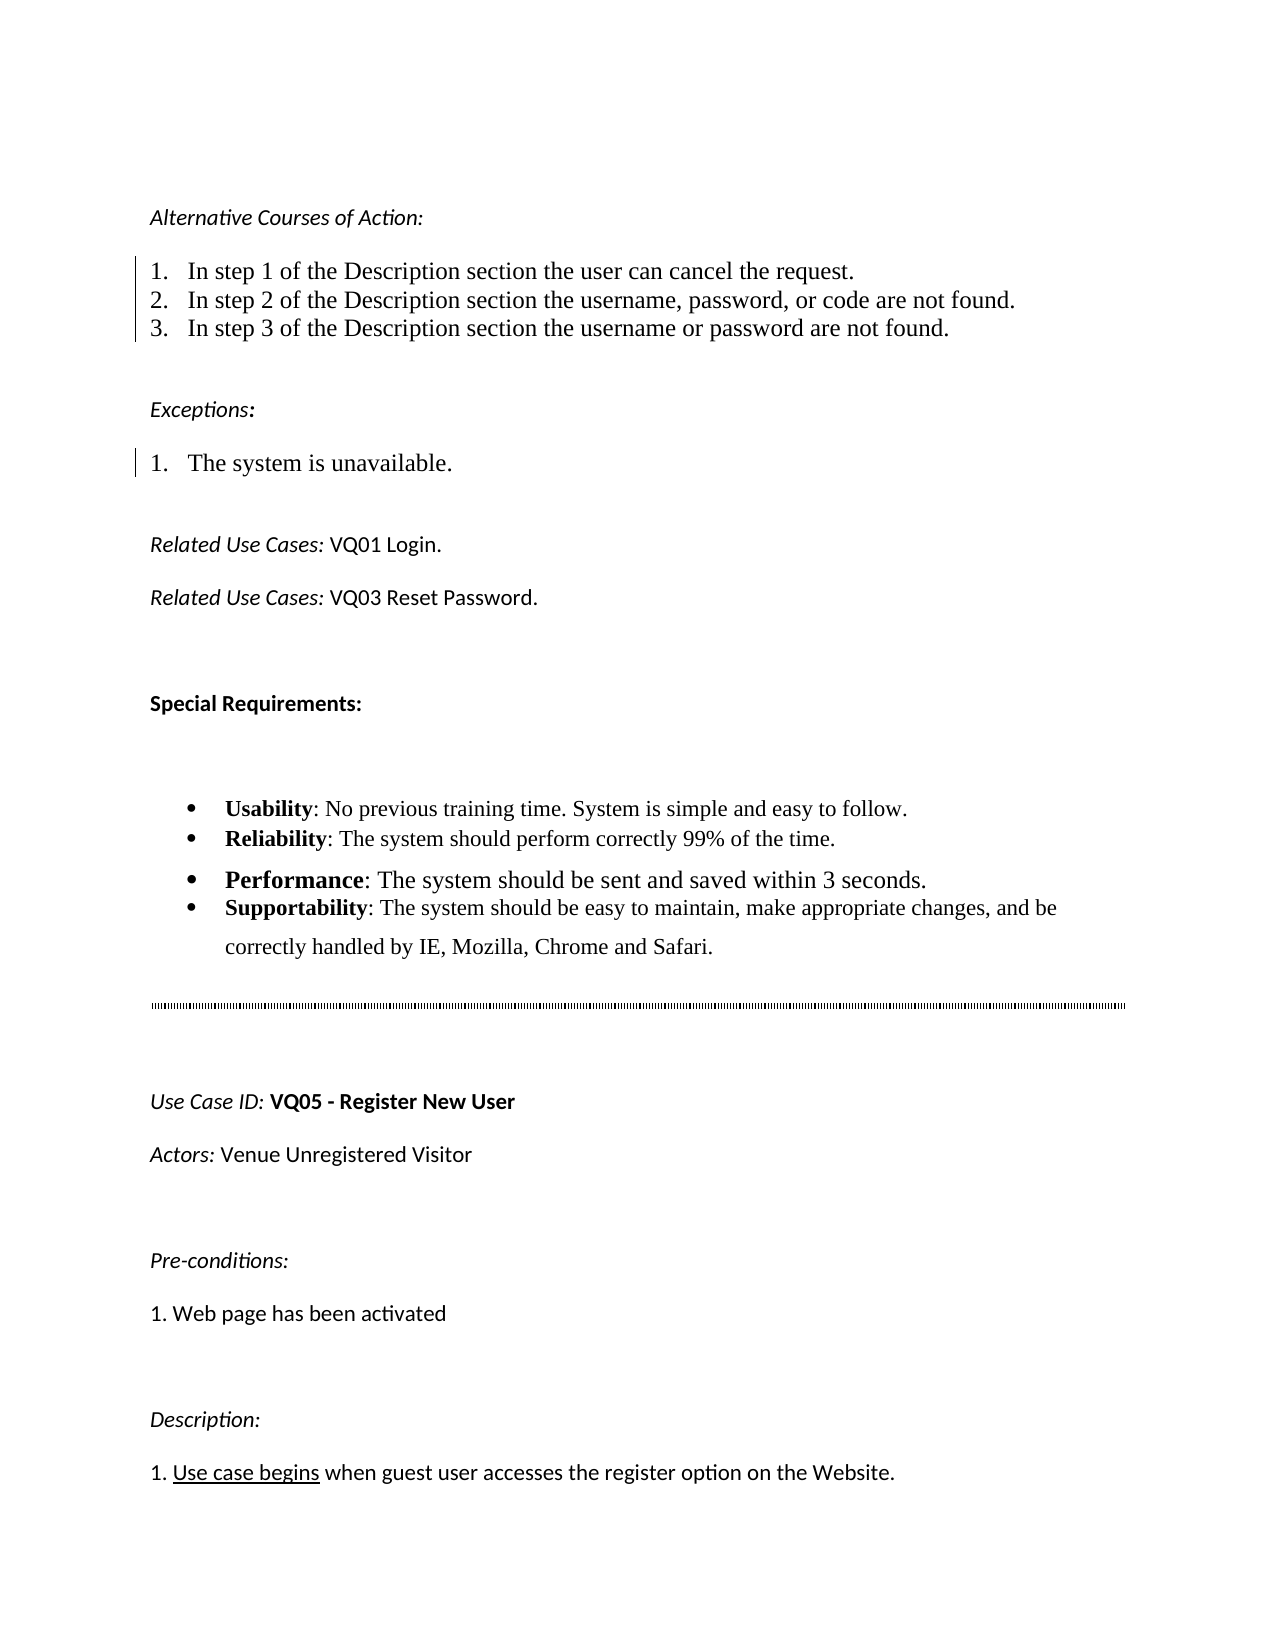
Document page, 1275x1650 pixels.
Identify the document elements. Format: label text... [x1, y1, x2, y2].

text Alternative Courses of Action: [150, 203, 1125, 231]
list In step 1 of the Description section the user can cancel the request. [150, 256, 1125, 285]
text Use Case ID: VQ05 - Register New User [150, 1087, 1125, 1115]
list Performance: The system should be sent and saved within 3 seconds. [187, 865, 1125, 894]
list Supportability: The system should be easy to maintain, make appropriate changes, and be correctly handled by IE, Mozilla, Chrome and Safari. [187, 894, 1125, 959]
text Related Use Cases: VQ01 Login. [150, 530, 1125, 558]
text 1. Use case begins when guest user accesses the register option on the Website. [150, 1458, 1125, 1486]
text Special Requirements: [150, 689, 1125, 717]
list In step 2 of the Description section the username, password, or code are not found. [150, 285, 1125, 313]
text Description: [150, 1405, 1125, 1433]
list Reliability: The system should perform correctly 99% of the time. [187, 825, 1125, 852]
text Exceptions: [150, 395, 1125, 423]
text Related Use Cases: VQ03 Reset Password. [150, 583, 1125, 611]
list In step 3 of the Description section the username or password are not found. [150, 313, 1125, 342]
list Usability: No previous training time. System is simple and easy to follow. [187, 795, 1125, 822]
text Pre-conditions: [150, 1246, 1125, 1274]
list The system is unavailable. [150, 448, 1125, 477]
text 1. Web page has been activated [150, 1299, 1125, 1327]
text Actors: Venue Unregistered Visitor [150, 1140, 1125, 1168]
